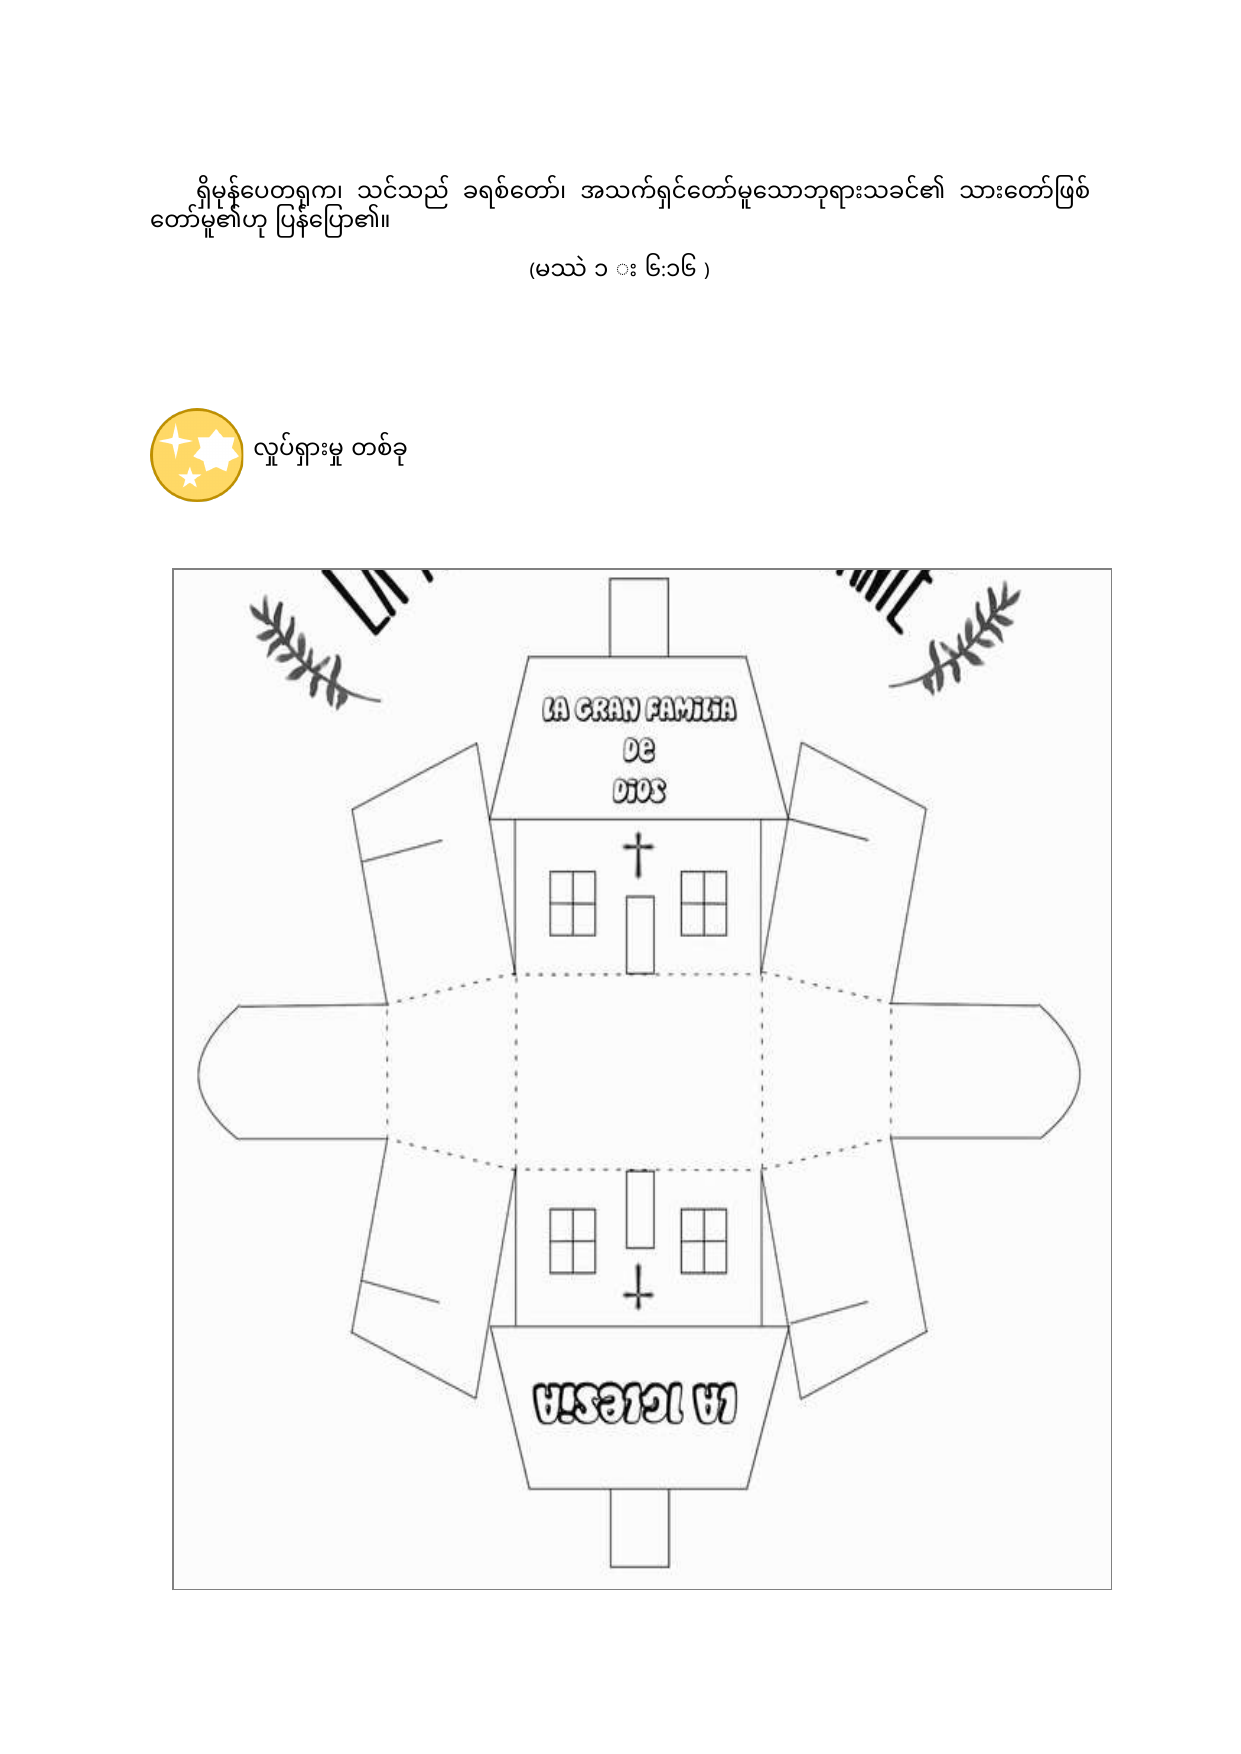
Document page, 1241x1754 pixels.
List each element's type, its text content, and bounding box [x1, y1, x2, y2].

picture [150, 408, 244, 502]
text လှုပ်ရှားမှု တစ်ခု [244, 434, 1090, 461]
picture [174, 570, 1111, 1589]
text ရှိမုန်ပေတရုက၊ သင်သည် ခရစ်တော်၊ အသက်ရှင်တော်မူသောဘုရားသခင်၏ သားတော်ဖြစ်တော်မူ၏ဟု ပြန်ပြော၏။ [150, 177, 1090, 233]
text (မဿဲ ၁ း ၆:၁၆ ) [150, 251, 1090, 292]
